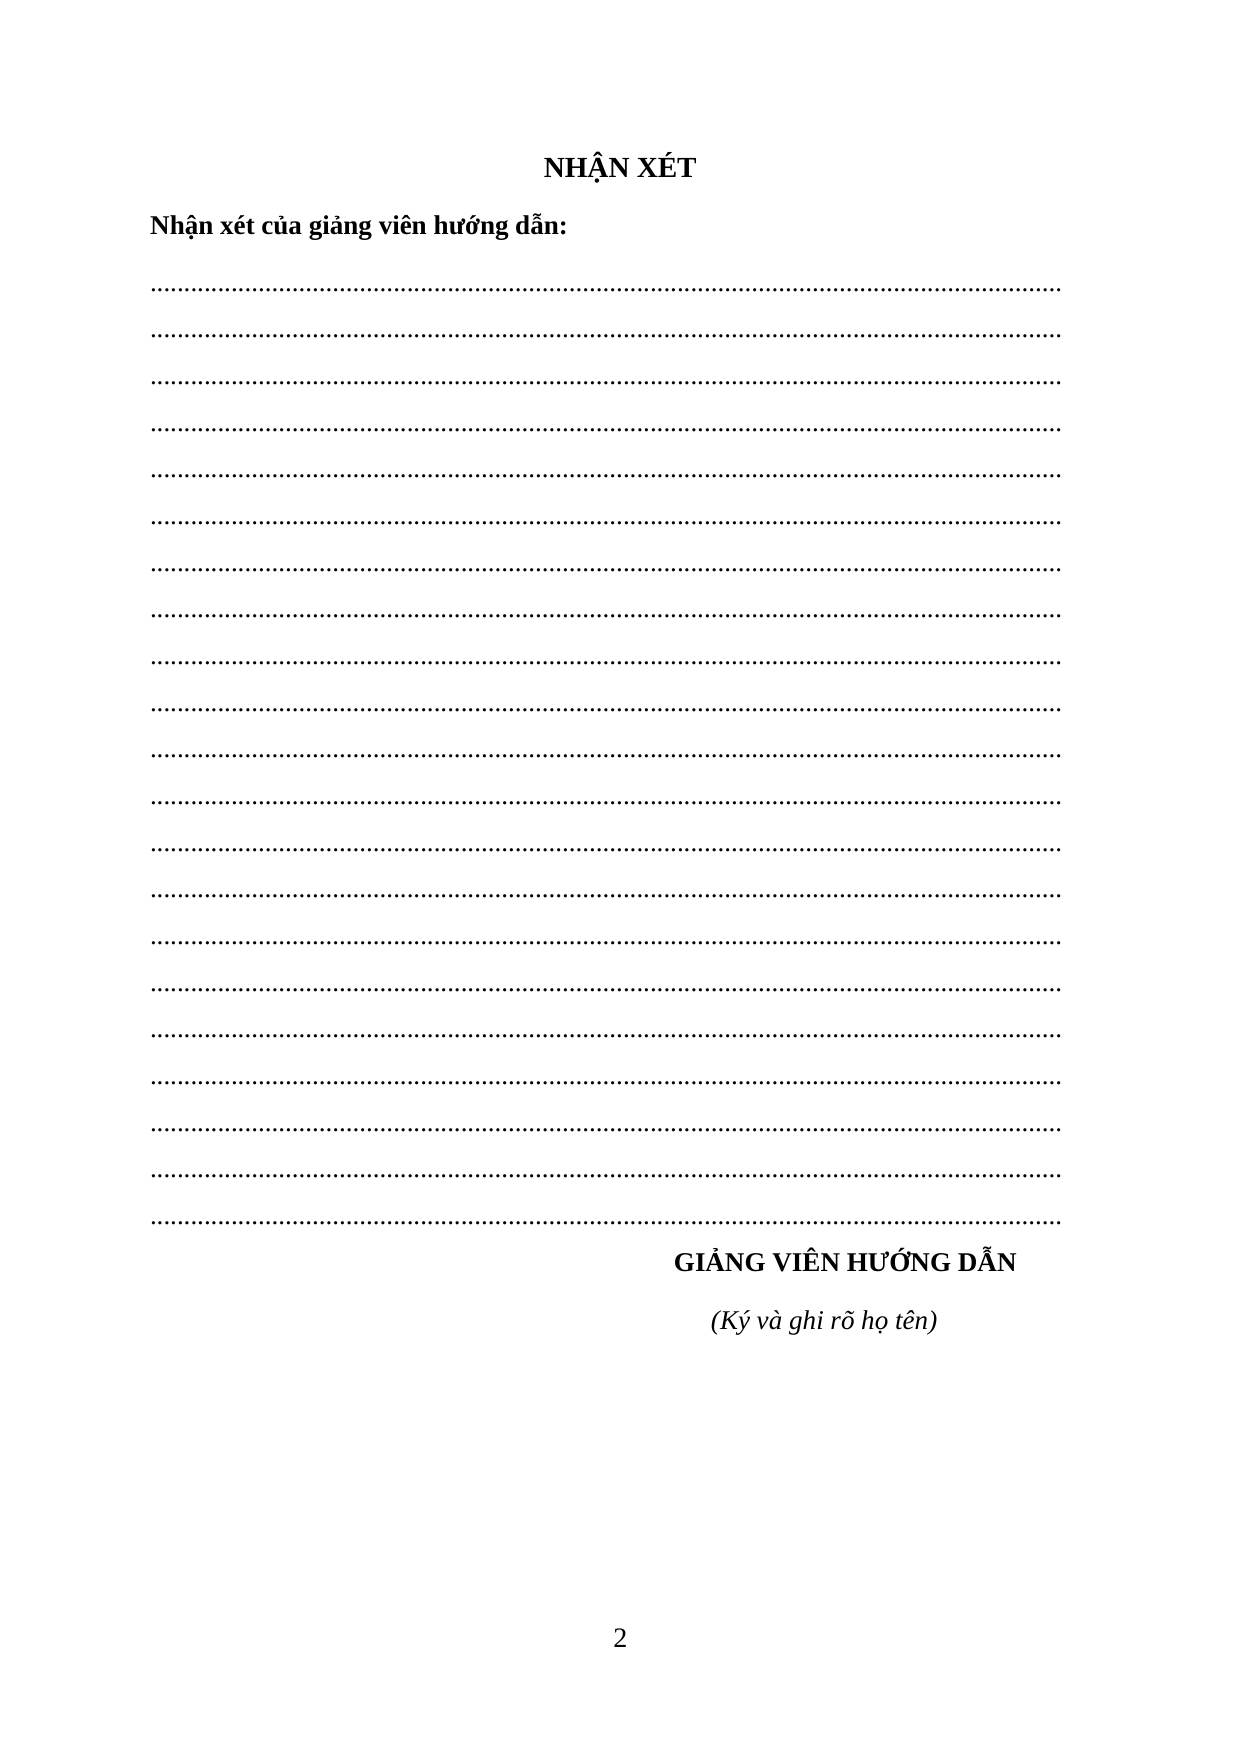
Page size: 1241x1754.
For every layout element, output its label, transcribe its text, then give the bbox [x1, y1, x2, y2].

text ....................................................................................................................................... [150, 1059, 1090, 1090]
text ....................................................................................................................................... [150, 453, 1090, 484]
text ....................................................................................................................................... [150, 499, 1090, 530]
text ....................................................................................................................................... [150, 779, 1090, 810]
text ....................................................................................................................................... [150, 919, 1090, 950]
text ....................................................................................................................................... [150, 733, 1090, 764]
text (Ký và ghi rõ họ tên) [150, 1304, 1090, 1335]
text ....................................................................................................................................... [150, 266, 1090, 297]
text ....................................................................................................................................... [150, 1199, 1090, 1230]
text Nhận xét của giảng viên hướng dẫn: [150, 209, 1090, 241]
text ....................................................................................................................................... [150, 593, 1090, 624]
text ....................................................................................................................................... [150, 873, 1090, 904]
text GIẢNG VIÊN HƯỚNG DẪN [525, 1246, 1090, 1277]
text ....................................................................................................................................... [150, 826, 1090, 857]
text ....................................................................................................................................... [150, 1013, 1090, 1044]
text ....................................................................................................................................... [150, 966, 1090, 997]
text ....................................................................................................................................... [150, 1153, 1090, 1184]
text NHẬN XÉT [150, 150, 1090, 183]
text ....................................................................................................................................... [150, 1106, 1090, 1137]
text ....................................................................................................................................... [150, 406, 1090, 437]
text ....................................................................................................................................... [150, 639, 1090, 670]
text ....................................................................................................................................... [150, 546, 1090, 577]
text ....................................................................................................................................... [150, 686, 1090, 717]
text ....................................................................................................................................... [150, 313, 1090, 344]
text ....................................................................................................................................... [150, 359, 1090, 390]
